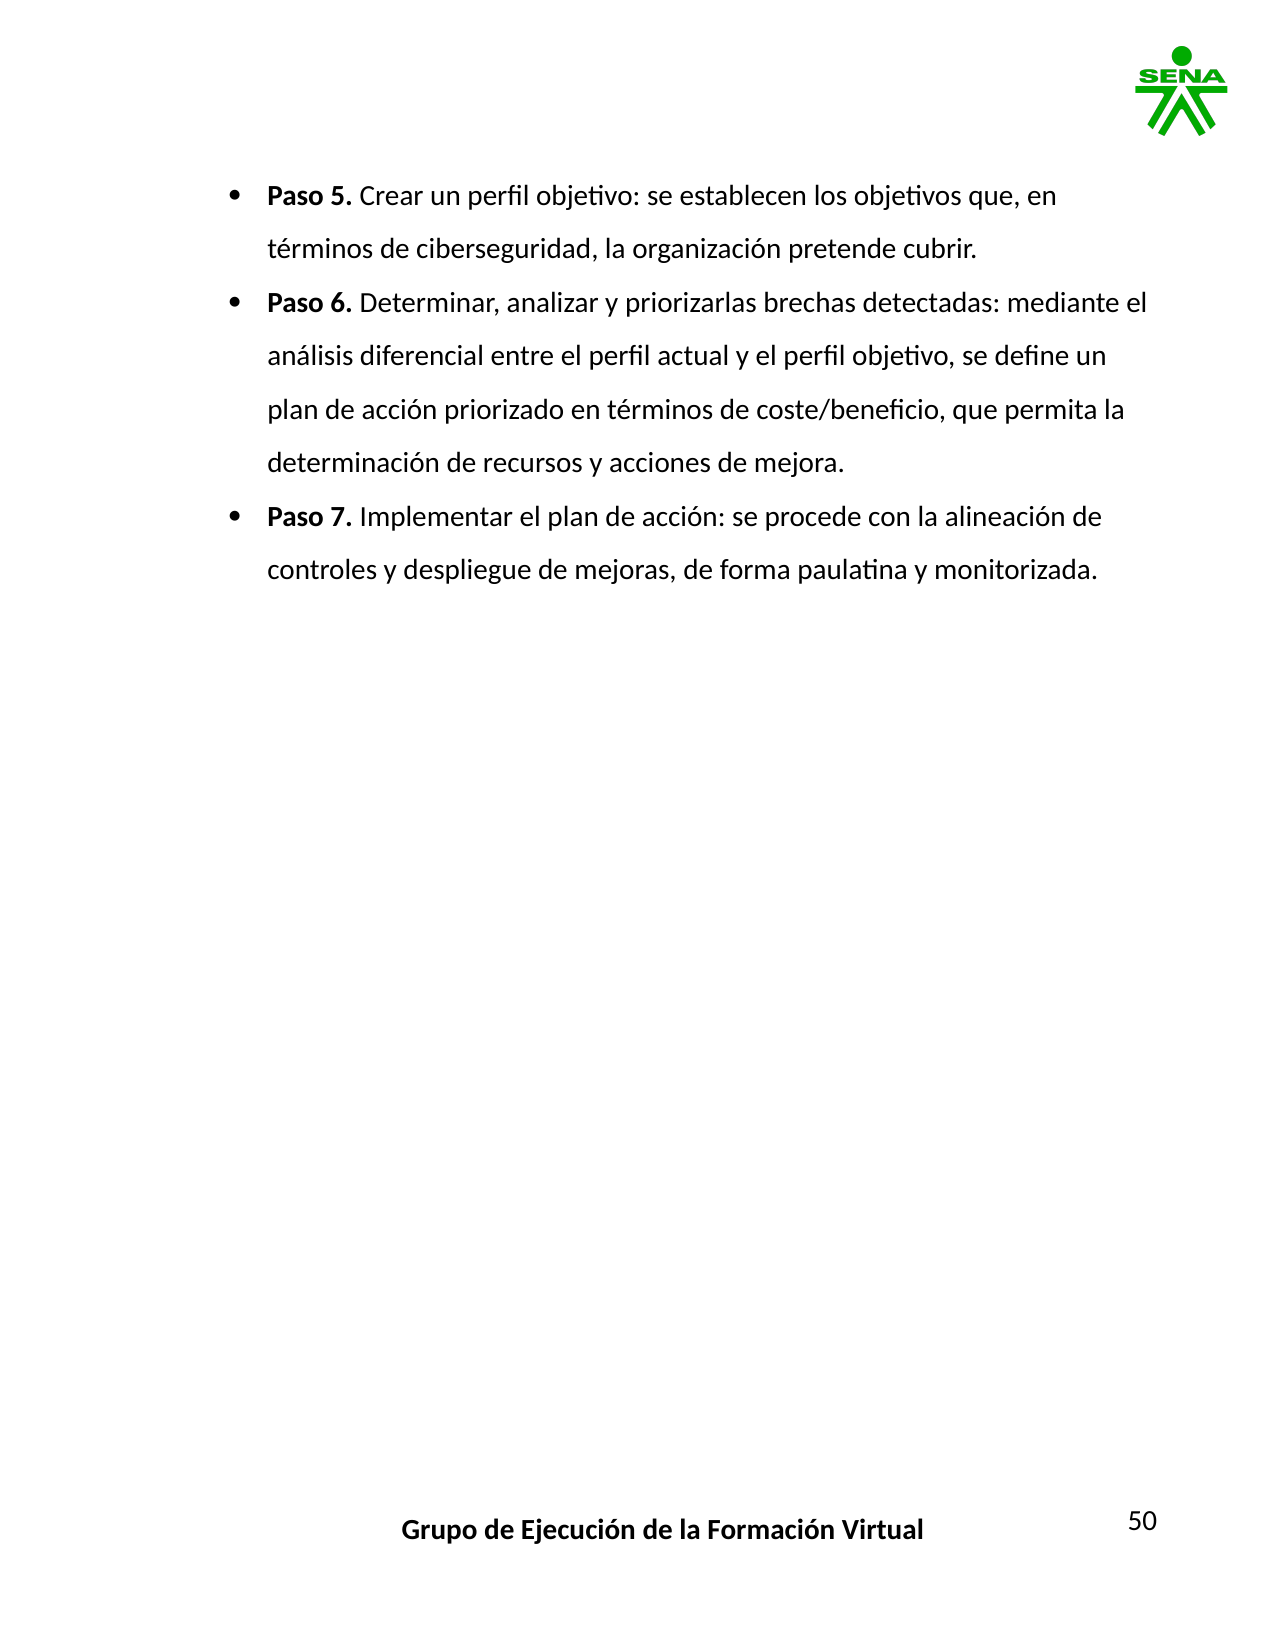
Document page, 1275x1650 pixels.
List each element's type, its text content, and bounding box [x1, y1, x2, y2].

picture [1135, 46, 1228, 136]
list Paso 7. Implementar el plan de acción: se procede con la alineación de controles y despliegue de mejoras, de forma paulatina y monitorizada. [229, 498, 1157, 587]
list Paso 6. Determinar, analizar y priorizarlas brechas detectadas: mediante el análisis diferencial entre el perfil actual y el perfil objetivo, se define un plan de acción priorizado en términos de coste/beneficio, que permita la determinación de recursos y acciones de mejora. [229, 284, 1157, 480]
list Paso 5. Crear un perfil objetivo: se establecen los objetivos que, en términos de ciberseguridad, la organización pretende cubrir. [229, 177, 1157, 266]
